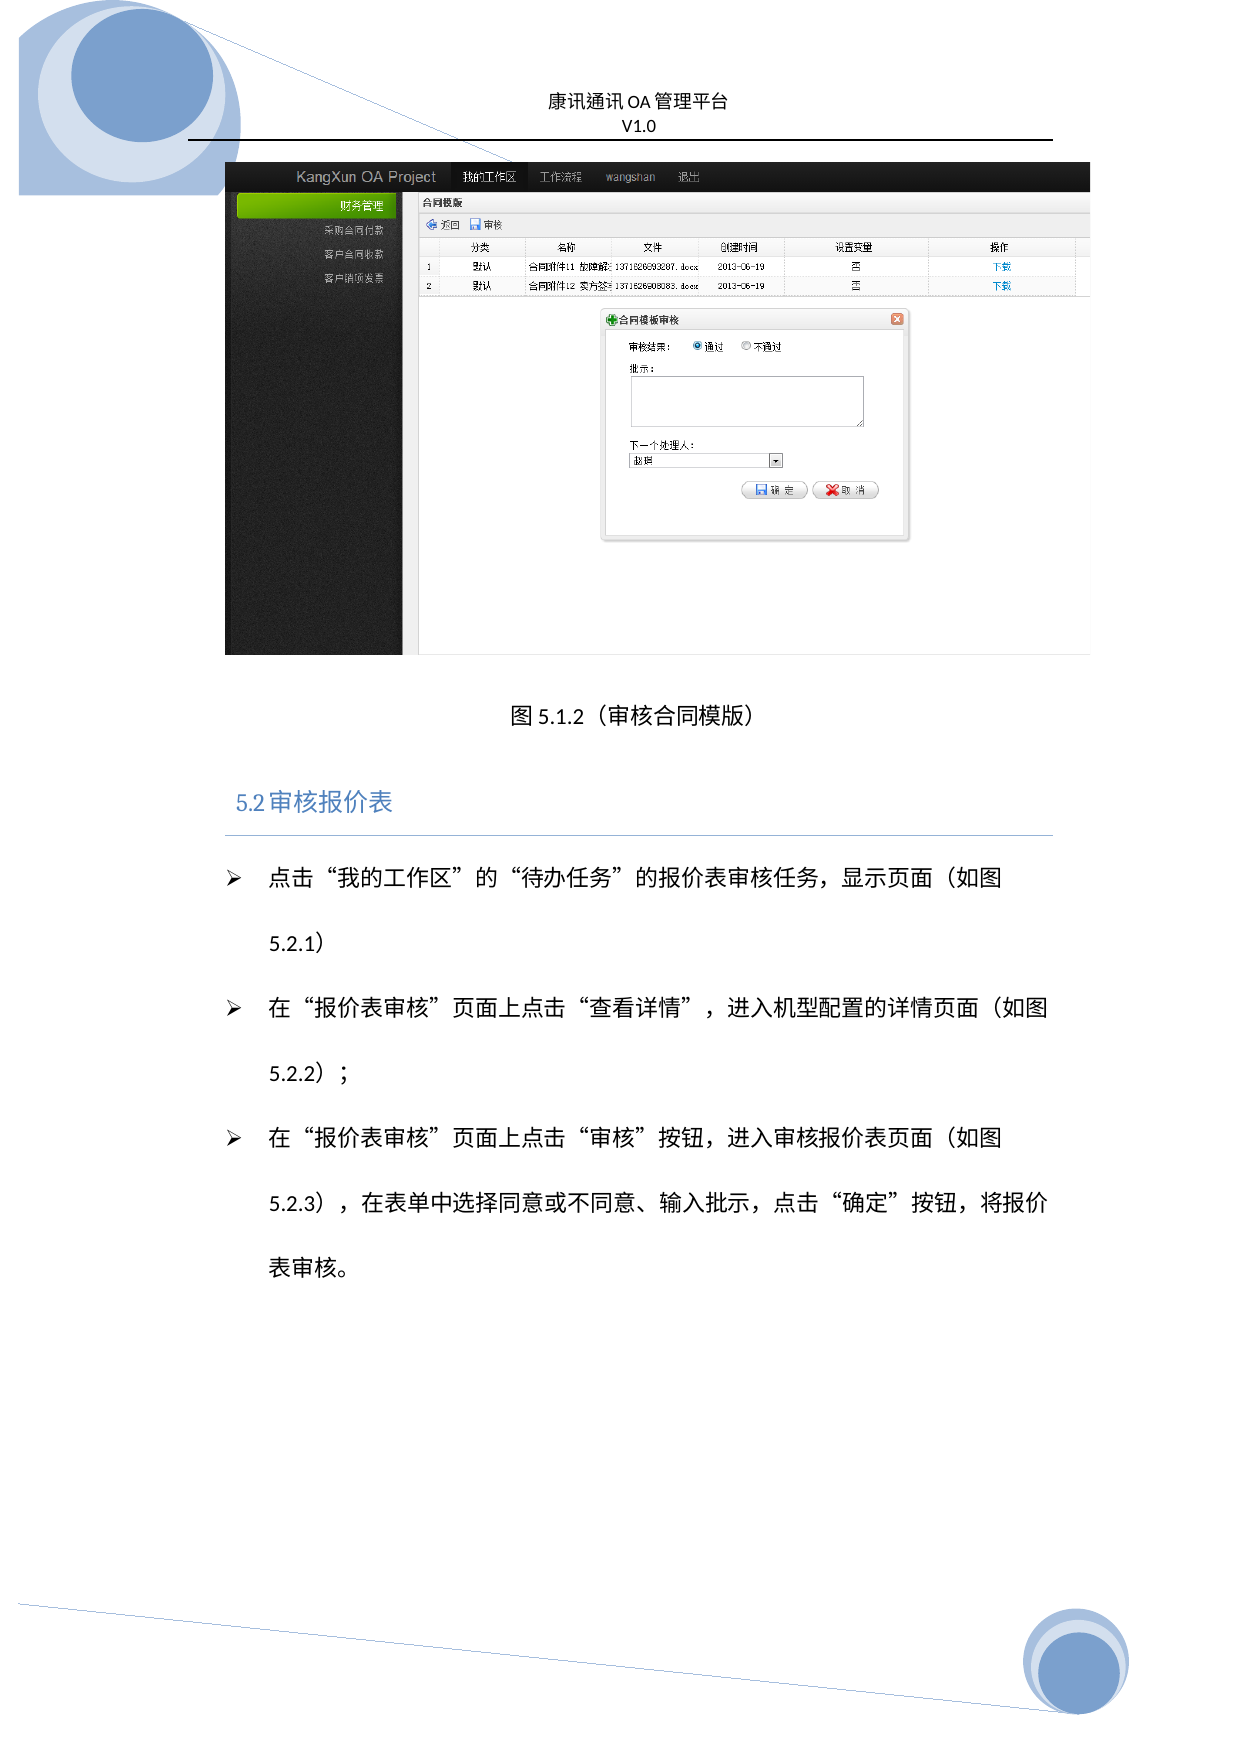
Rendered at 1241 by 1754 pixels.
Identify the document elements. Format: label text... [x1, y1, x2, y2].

subtitle 审核报价表 [225, 768, 1053, 835]
list 点击“我的工作区”的“待办任务”的报价表审核任务，显示页面（如图5.2.1） [225, 844, 1053, 974]
list 在“报价表审核”页面上点击“查看详情”，进入机型配置的详情页面（如图5.2.2）； [225, 974, 1053, 1104]
list 在“报价表审核”页面上点击“审核”按钮，进入审核报价表页面（如图5.2.3），在表单中选择同意或不同意、输入批示，点击“确定”按钮，将报价表审核。 [225, 1104, 1053, 1299]
picture [225, 162, 1091, 655]
text 图5.1.2（审核合同模版） [187, 682, 1053, 747]
